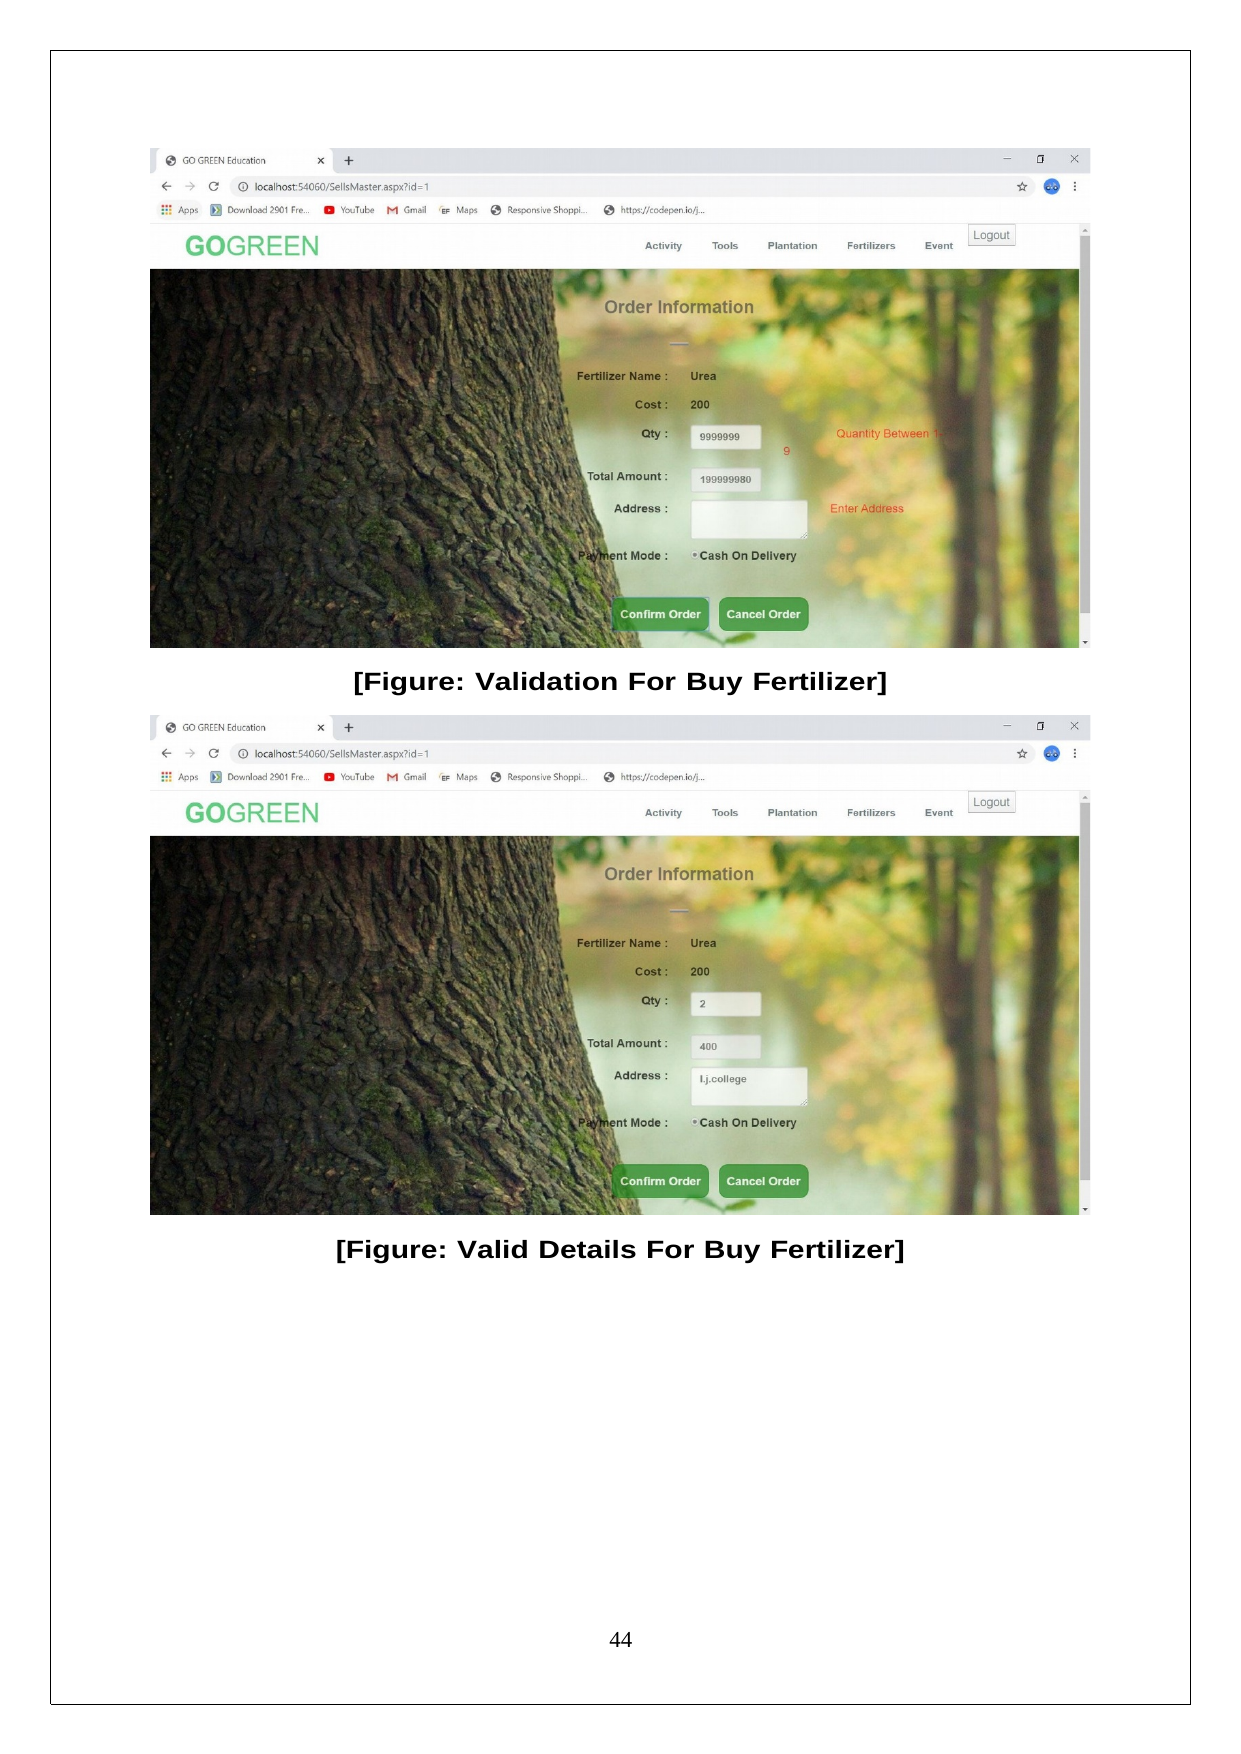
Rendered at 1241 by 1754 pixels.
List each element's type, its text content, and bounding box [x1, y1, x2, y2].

text [Figure: Valid Details For Buy Fertilizer] [254, 1234, 986, 1263]
text 44 [607, 1626, 634, 1652]
text [Figure: Validation For Buy Fertilizer] [352, 667, 888, 696]
picture [150, 148, 1091, 648]
picture [150, 715, 1091, 1215]
